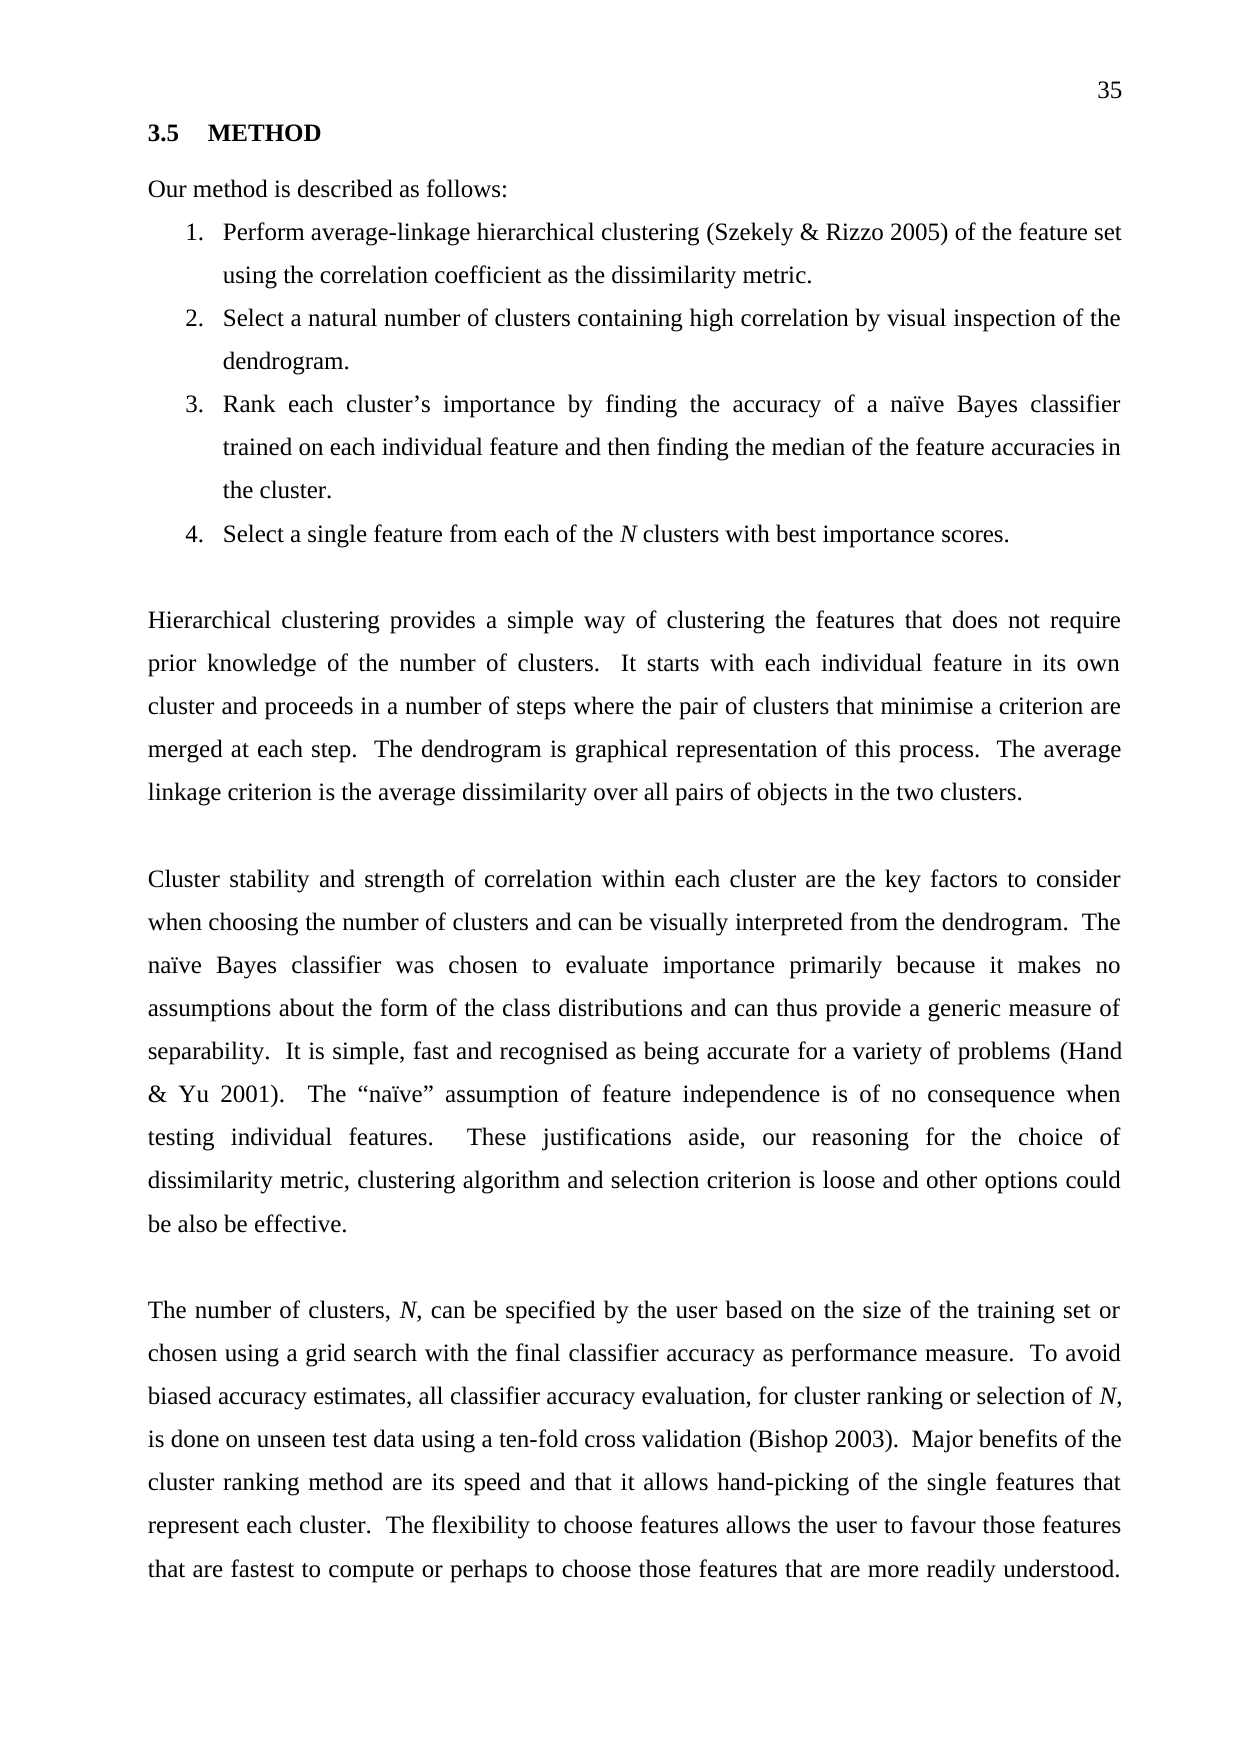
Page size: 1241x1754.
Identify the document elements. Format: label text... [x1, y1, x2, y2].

subtitle METHOD [148, 118, 1122, 147]
list Select a natural number of clusters containing high correlation by visual inspection of the dendrogram. [185, 303, 1122, 375]
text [148, 1295, 1122, 1582]
list Perform average-linkage hierarchical clustering (Szekely & Rizzo 2005) of the feature set using the correlation coefficient as the dissimilarity metric. [185, 217, 1122, 289]
list Select a single feature from each of the N clusters with best importance scores. [185, 519, 1122, 547]
text Our method is described as follows: [148, 174, 1122, 202]
list Rank each cluster’s importance by finding the accuracy of a naïve Bayes classifier trained on each individual feature and then finding the median of the feature accuracies in the cluster. [185, 389, 1122, 504]
text Hierarchical clustering provides a simple way of clustering the features that does not require prior knowledge of the number of clusters. It starts with each individual feature in its own cluster and proceeds in a number of steps where the pair of clusters that minimise a criterion are merged at each step. The dendrogram is graphical representation of this process. The average linkage criterion is the average dissimilarity over all pairs of objects in the two clusters. [148, 605, 1122, 806]
text Cluster stability and strength of correlation within each cluster are the key factors to consider when choosing the number of clusters and can be visually interpreted from the dendrogram. The naïve Bayes classifier was chosen to evaluate importance primarily because it makes no assumptions about the form of the class distributions and can thus provide a generic measure of separability. It is simple, fast and recognised as being accurate for a variety of problems (Hand & Yu 2001). The “naïve” assumption of feature independence is of no consequence when testing individual features. These justifications aside, our reasoning for the choice of dissimilarity metric, clustering algorithm and selection criterion is loose and other options could be also be effective. [148, 864, 1122, 1237]
